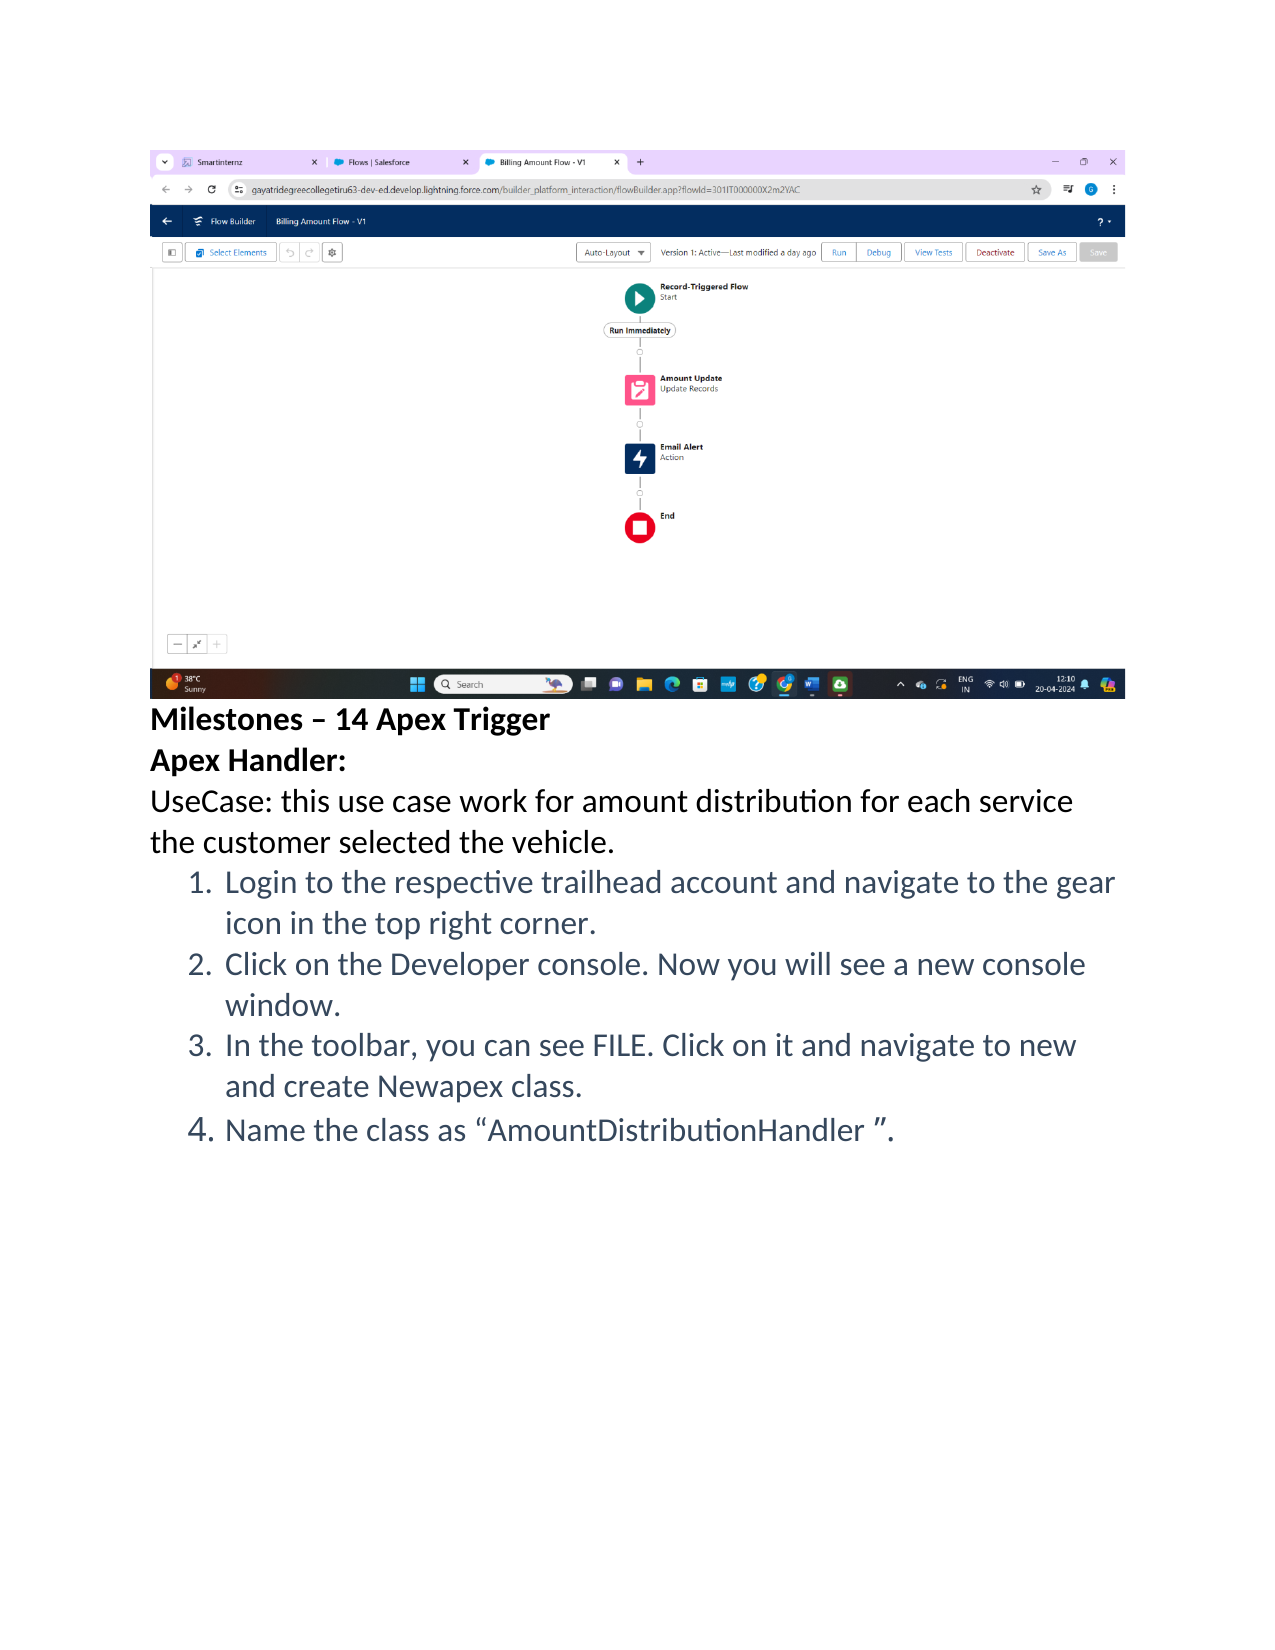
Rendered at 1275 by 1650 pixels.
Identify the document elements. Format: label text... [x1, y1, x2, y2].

list Login to the respective trailhead account and navigate to the gear icon in the top right corner. [187, 861, 1125, 943]
picture [150, 150, 1125, 699]
list In the toolbar, you can see FILE. Click on it and navigate to new and create Newapex class. [187, 1024, 1125, 1106]
list Name the class as “AmountDistributionHandler ”. [187, 1106, 1125, 1151]
text Apex Handler: [150, 739, 1125, 780]
list Click on the Developer console. Now you will see a new console window. [187, 943, 1125, 1024]
text Milestones – 14 Apex Trigger [150, 699, 1125, 739]
text UseCase: this use case work for amount distribution for each service the customer selected the vehicle. [150, 780, 1125, 861]
